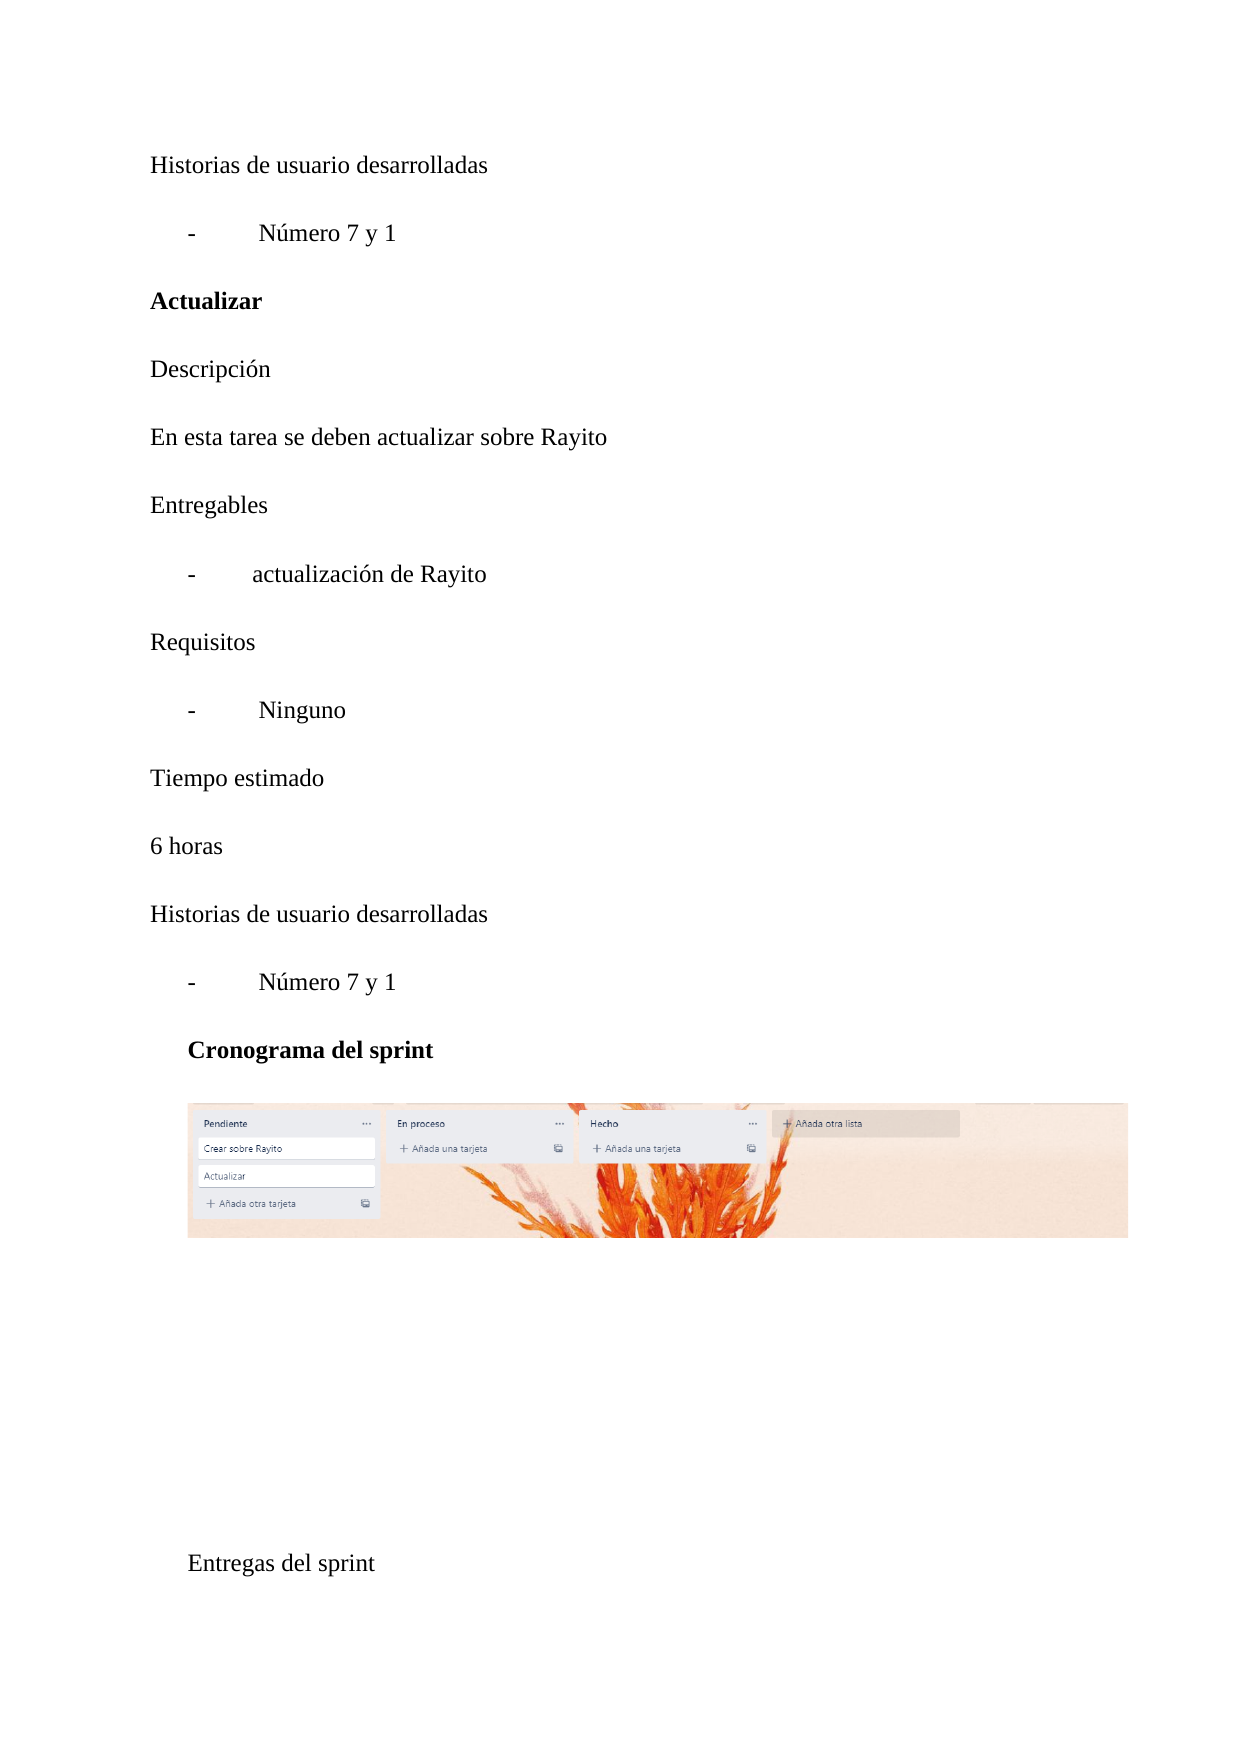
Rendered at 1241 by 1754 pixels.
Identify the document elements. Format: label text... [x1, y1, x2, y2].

text Entregas del sprint [187, 1548, 1090, 1577]
text Cronograma del sprint [187, 1036, 1090, 1064]
text Tiempo estimado [150, 763, 1090, 792]
picture [187, 1103, 1129, 1238]
text - Número 7 y 1 [187, 967, 1090, 996]
text Descripción [150, 354, 1090, 383]
text Requisitos [150, 627, 1090, 656]
text En esta tarea se deben actualizar sobre Rayito [150, 422, 1090, 451]
text Historias de usuario desarrolladas [150, 899, 1090, 928]
text - Ninguno [187, 695, 1090, 724]
text Actualizar [150, 286, 1090, 315]
text 6 horas [150, 831, 1090, 860]
text Historias de usuario desarrolladas [150, 150, 1090, 179]
text - actualización de Rayito [187, 559, 1090, 587]
text - Número 7 y 1 [187, 218, 1090, 247]
text Entregables [150, 491, 1090, 519]
